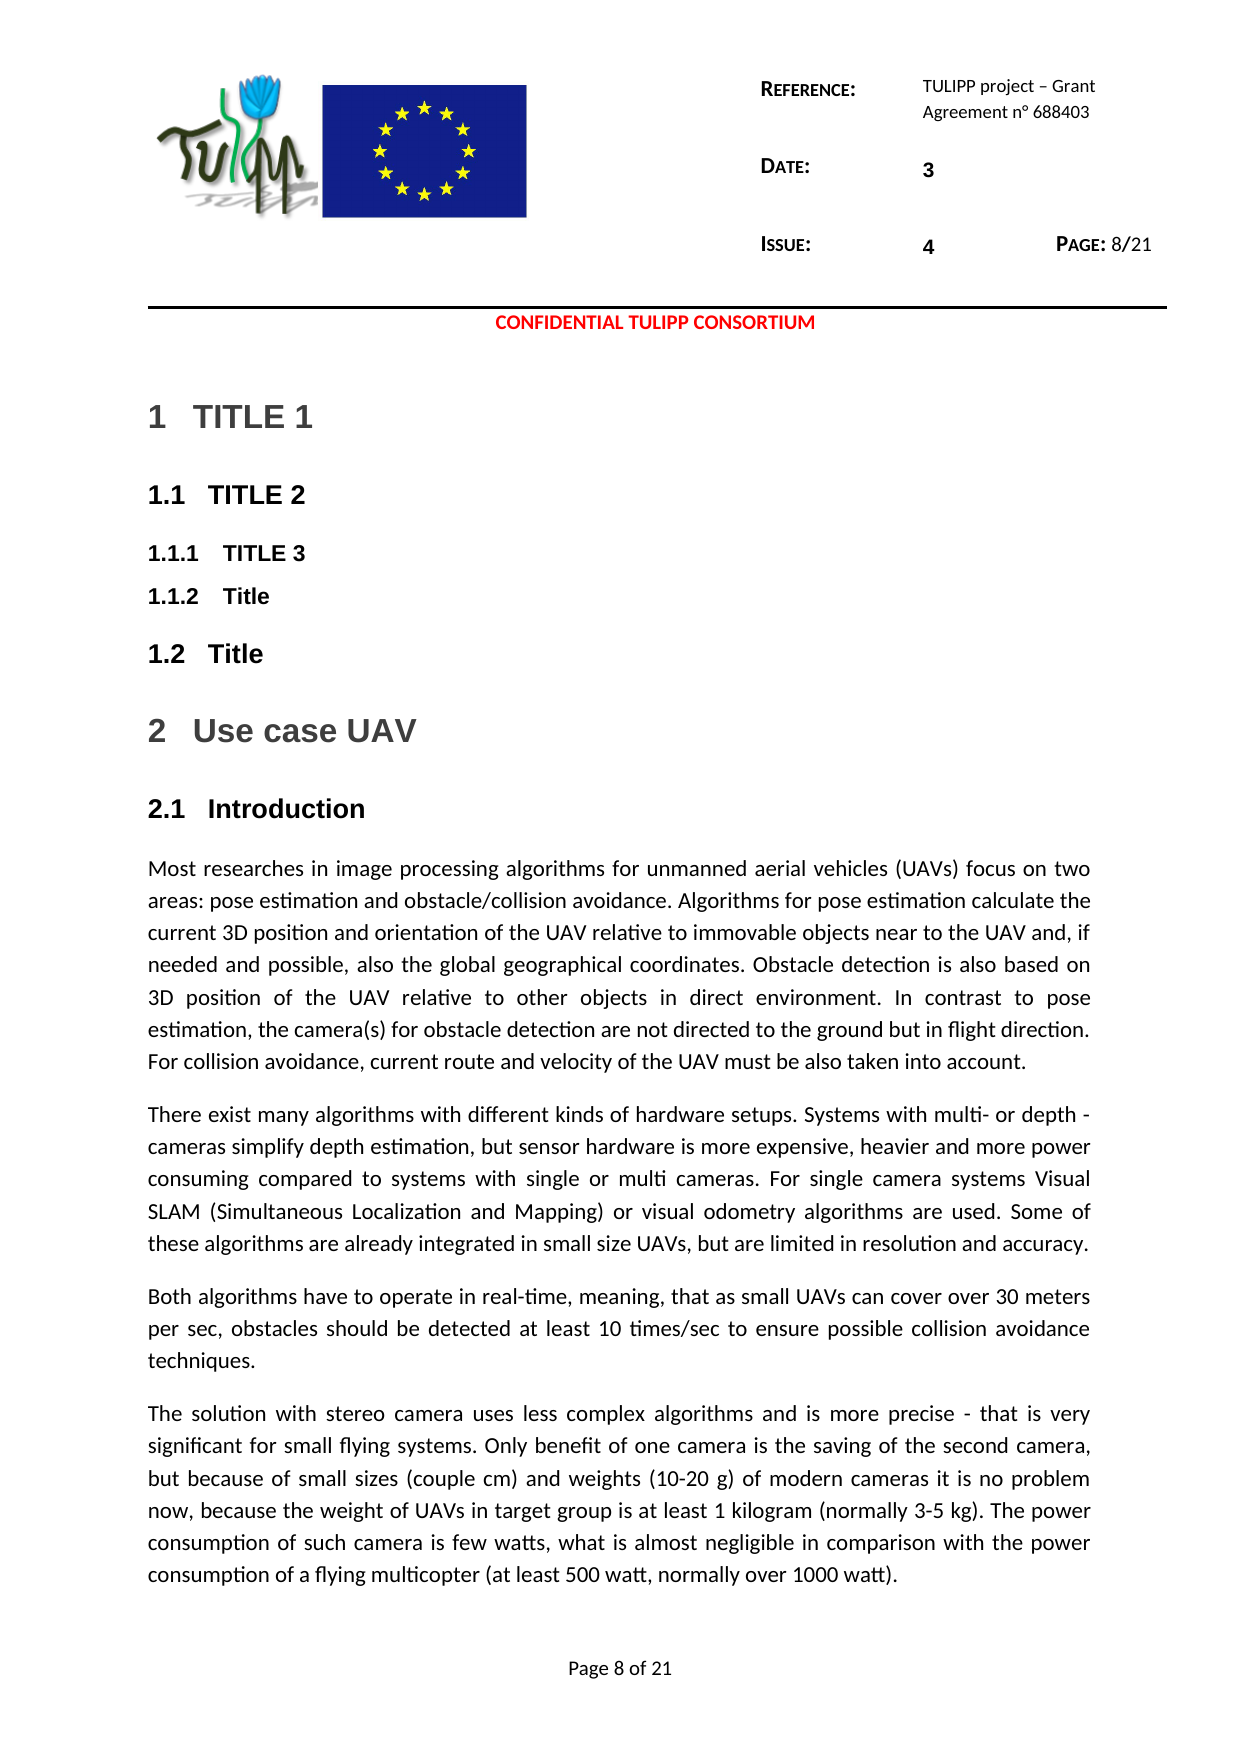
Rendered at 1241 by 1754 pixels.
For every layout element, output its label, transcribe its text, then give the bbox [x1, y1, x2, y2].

text Both algorithms have to operate in real-time, meaning, that as small UAVs can cover over 30 meters per sec, obstacles should be detected at least 10 times/sec to ensure possible collision avoidance techniques. [148, 1282, 1092, 1374]
subtitle Title [148, 638, 1092, 669]
text Most researches in image processing algorithms for unmanned aerial vehicles (UAVs) focus on two areas: pose estimation and obstacle/collision avoidance. Algorithms for pose estimation calculate the current 3D position and orientation of the UAV relative to immovable objects near to the UAV and, if needed and possible, also the global geographical coordinates. Obstacle detection is also based on 3D position of the UAV relative to other objects in direct environment. In contrast to pose estimation, the camera(s) for obstacle detection are not directed to the ground but in flight direction. For collision avoidance, current route and velocity of the UAV must be also taken into account. [148, 854, 1092, 1075]
subtitle Title [148, 583, 1092, 609]
subtitle TITLE 3 [148, 540, 1092, 566]
subtitle Introduction [148, 793, 1092, 824]
subtitle TITLE 2 [148, 479, 1092, 510]
subtitle Use case UAV [148, 711, 1092, 750]
subtitle TITLE 1 [148, 397, 1092, 436]
text The solution with stereo camera uses less complex algorithms and is more precise - that is very significant for small flying systems. Only benefit of one camera is the saving of the second camera, but because of small sizes (couple cm) and weights (10-20 g) of modern cameras it is no problem now, because the weight of UAVs in target group is at least 1 kilogram (normally 3-5 kg). The power consumption of such camera is few watts, what is almost negligible in comparison with the power consumption of a flying multicopter (at least 500 watt, normally over 1000 watt). [148, 1399, 1092, 1588]
text There exist many algorithms with different kinds of hardware setups. Systems with multi- or depth -cameras simplify depth estimation, but sensor hardware is more expensive, heavier and more power consuming compared to systems with single or multi cameras. For single camera systems Visual SLAM (Simultaneous Localization and Mapping) or visual odometry algorithms are used. Some of these algorithms are already integrated in small size UAVs, but are limited in resolution and accuracy. [148, 1100, 1092, 1257]
picture [155, 73, 529, 221]
